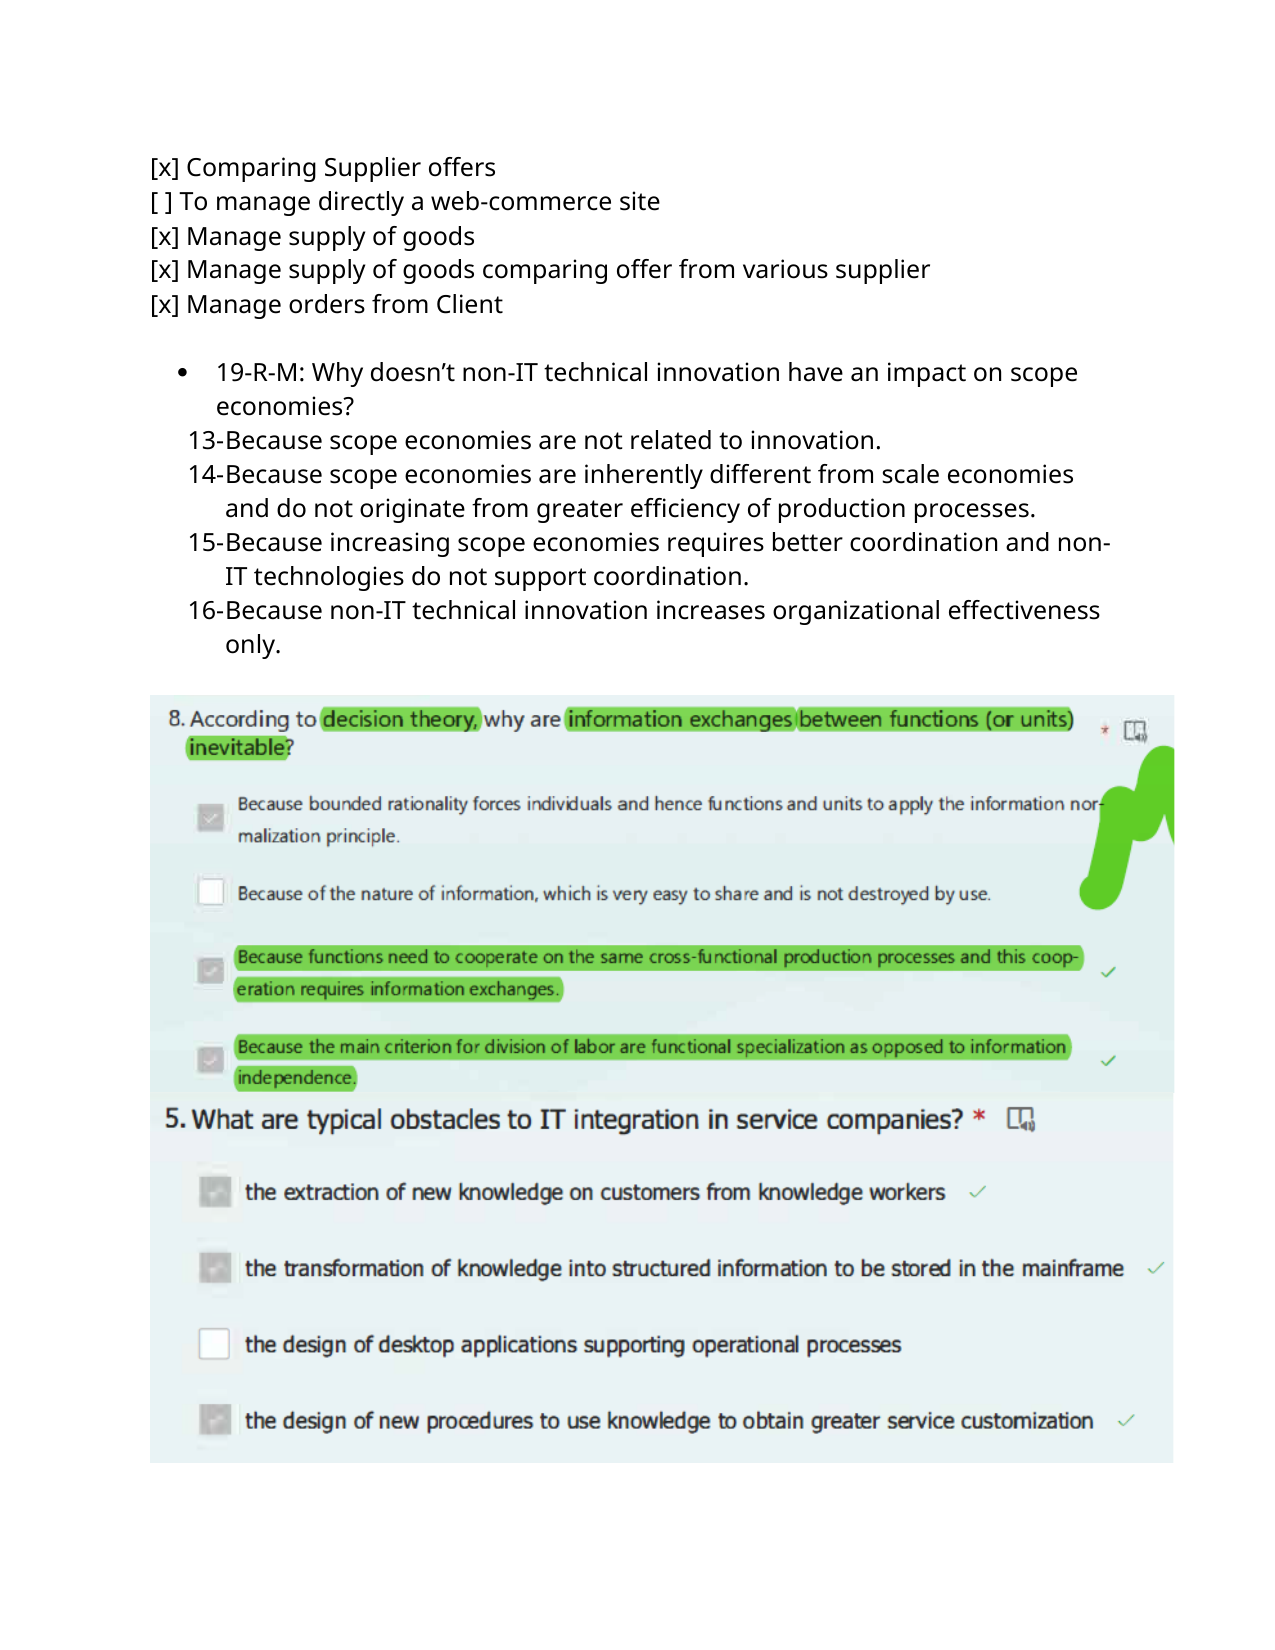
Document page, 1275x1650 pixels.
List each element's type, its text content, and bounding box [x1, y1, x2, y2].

text [x] Manage supply of goods comparing offer from various supplier [150, 252, 1125, 286]
list 19-R-M: Why doesn’t non-IT technical innovation have an impact on scope economies? [178, 354, 1125, 422]
list Because scope economies are not related to innovation. [187, 422, 1125, 457]
list Because increasing scope economies requires better coordination and non-IT technologies do not support coordination. [187, 525, 1125, 593]
list Because non-IT technical innovation increases organizational effectiveness only. [187, 593, 1125, 661]
text [x] Manage supply of goods [150, 218, 1125, 252]
text [x] Comparing Supplier offers [150, 150, 1125, 184]
text [x] Manage orders from Client [150, 286, 1125, 320]
picture [150, 695, 1175, 1463]
text [ ] To manage directly a web-commerce site [150, 184, 1125, 218]
list Because scope economies are inherently different from scale economies and do not originate from greater efficiency of production processes. [187, 457, 1125, 525]
